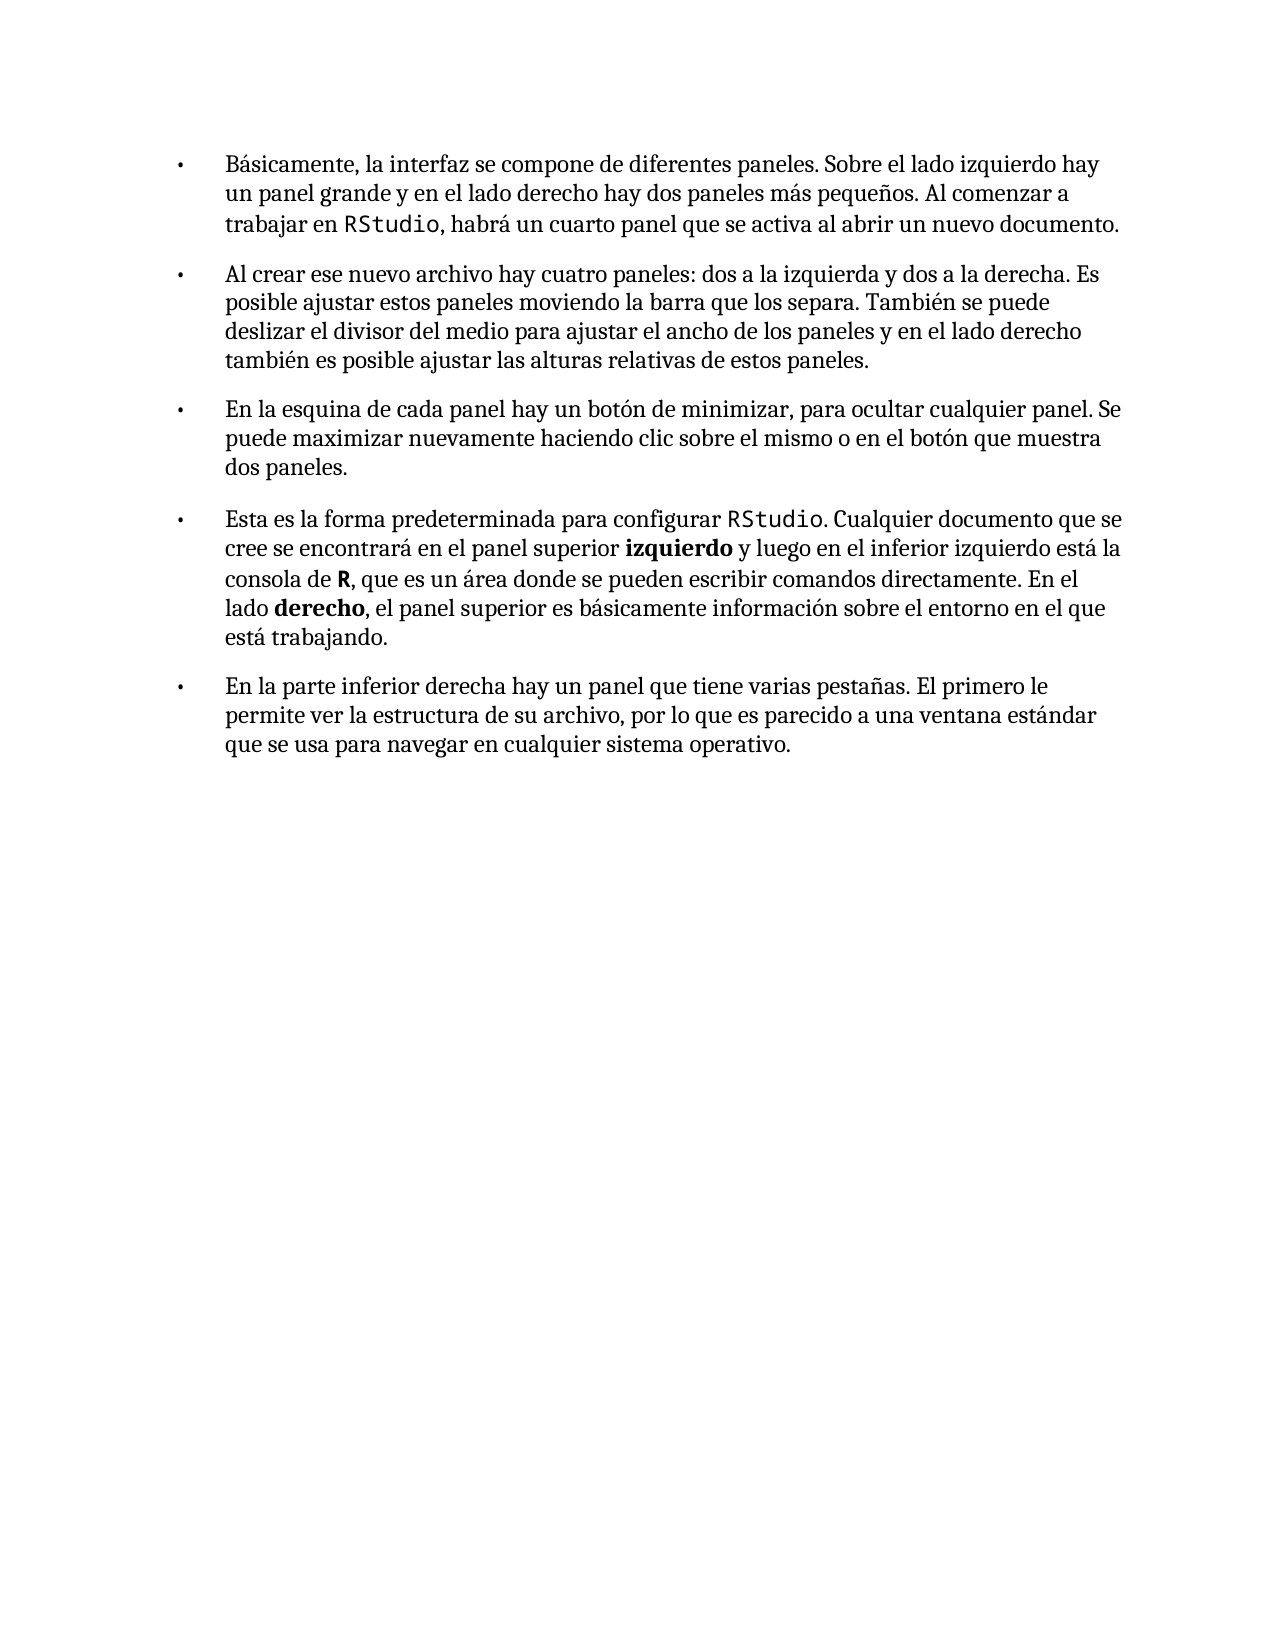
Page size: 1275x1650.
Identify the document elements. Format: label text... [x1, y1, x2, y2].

list Esta es la forma predeterminada para configurar RStudio. Cualquier documento que se cree se encontrará en el panel superior izquierdo y luego en el inferior izquierdo está la consola de R, que es un área donde se pueden escribir comandos directamente. En el lado derecho, el panel superior es básicamente información sobre el entorno en el que está trabajando. [175, 502, 1125, 651]
list En la esquina de cada panel hay un botón de minimizar, para ocultar cualquier panel. Se puede maximizar nuevamente haciendo clic sobre el mismo o en el botón que muestra dos paneles. [175, 395, 1125, 482]
list Al crear ese nuevo archivo hay cuatro paneles: dos a la izquierda y dos a la derecha. Es posible ajustar estos paneles moviendo la barra que los separa. También se puede deslizar el divisor del medio para ajustar el ancho de los paneles y en el lado derecho también es posible ajustar las alturas relativas de estos paneles. [175, 259, 1125, 374]
list Básicamente, la interfaz se compone de diferentes paneles. Sobre el lado izquierdo hay un panel grande y en el lado derecho hay dos paneles más pequeños. Al comenzar a trabajar en RStudio, habrá un cuarto panel que se activa al abrir un nuevo documento. [175, 150, 1125, 239]
list En la parte inferior derecha hay un panel que tiene varias pestañas. El primero le permite ver la estructura de su archivo, por lo que es parecido a una ventana estándar que se usa para navegar en cualquier sistema operativo. [175, 672, 1125, 758]
